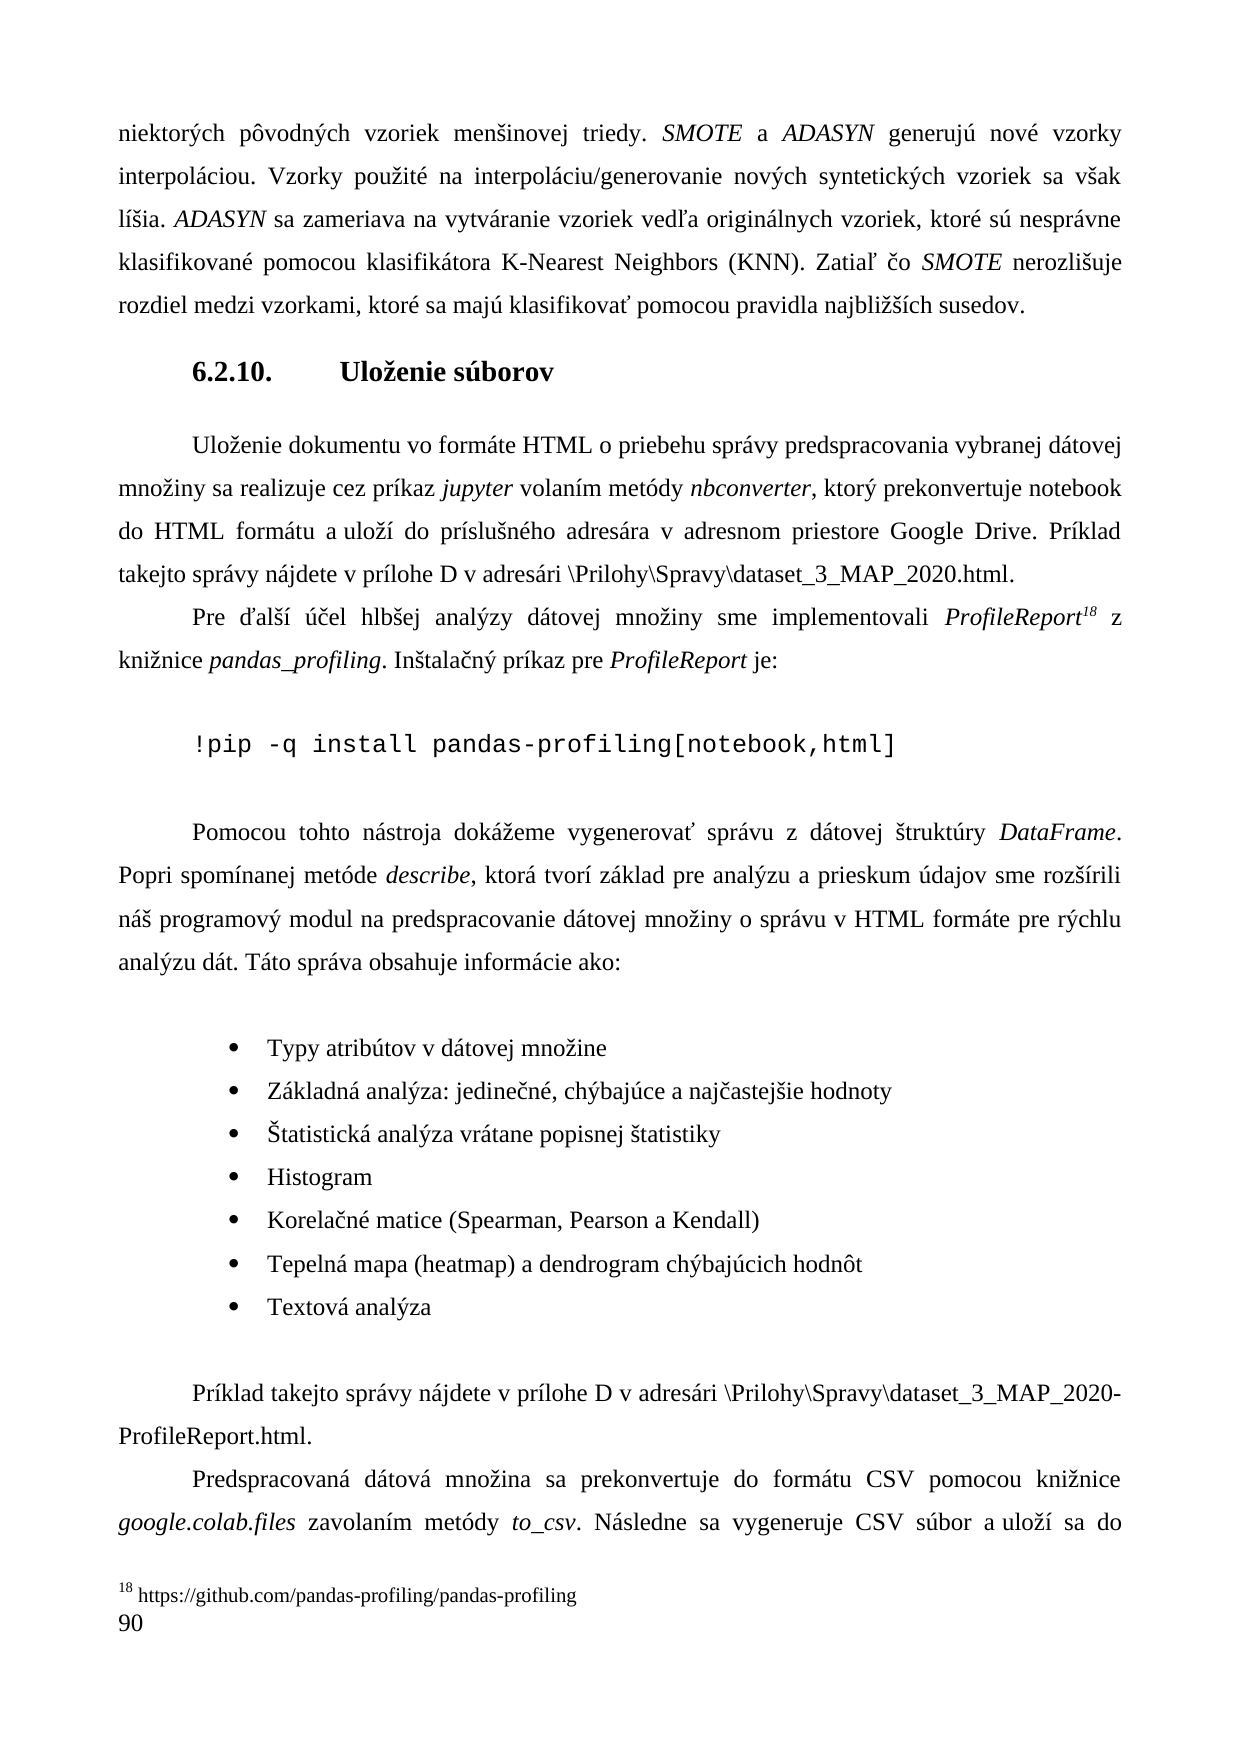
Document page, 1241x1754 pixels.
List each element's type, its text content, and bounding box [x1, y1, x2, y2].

subtitle Uloženie súborov [192, 354, 1122, 388]
text Pre ďalší účel hlbšej analýzy dátovej množiny sme implementovali ProfileReport z knižnice pandas_profiling. Inštalačný príkaz pre ProfileReport je: [118, 602, 1122, 674]
list Textová analýza [229, 1292, 1122, 1321]
list Základná analýza: jedinečné, chýbajúce a najčastejšie hodnoty [229, 1076, 1122, 1105]
list Typy atribútov v dátovej množine [229, 1033, 1122, 1062]
text Pomocou tohto nástroja dokážeme vygenerovať správu z dátovej štruktúry DataFrame. Popri spomínanej metóde describe, ktorá tvorí základ pre analýzu a prieskum údajov sme rozšírili náš programový modul na predspracovanie dátovej množiny o správu v HTML formáte pre rýchlu analýzu dát. Táto správa obsahuje informácie ako: [118, 817, 1122, 976]
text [118, 1464, 1122, 1536]
text Príklad takejto správy nájdete v prílohe D v adresári \Prilohy\Spravy\dataset_3_MAP_2020-ProfileReport.html. [118, 1378, 1122, 1450]
text !pip -q install pandas-profiling[notebook,html] [118, 732, 1122, 760]
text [118, 118, 1122, 319]
text Uloženie dokumentu vo formáte HTML o priebehu správy predspracovania vybranej dátovej množiny sa realizuje cez príkaz jupyter volaním metódy nbconverter, ktorý prekonvertuje notebook do HTML formátu a uloží do príslušného adresára v adresnom priestore Google Drive. Príklad takejto správy nájdete v prílohe D v adresári \Prilohy\Spravy\dataset_3_MAP_2020.html. [118, 430, 1122, 588]
list Tepelná mapa (heatmap) a dendrogram chýbajúcich hodnôt [229, 1249, 1122, 1277]
list Štatistická analýza vrátane popisnej štatistiky [229, 1119, 1122, 1148]
list Histogram [229, 1162, 1122, 1191]
list Korelačné matice (Spearman, Pearson a Kendall) [229, 1206, 1122, 1234]
